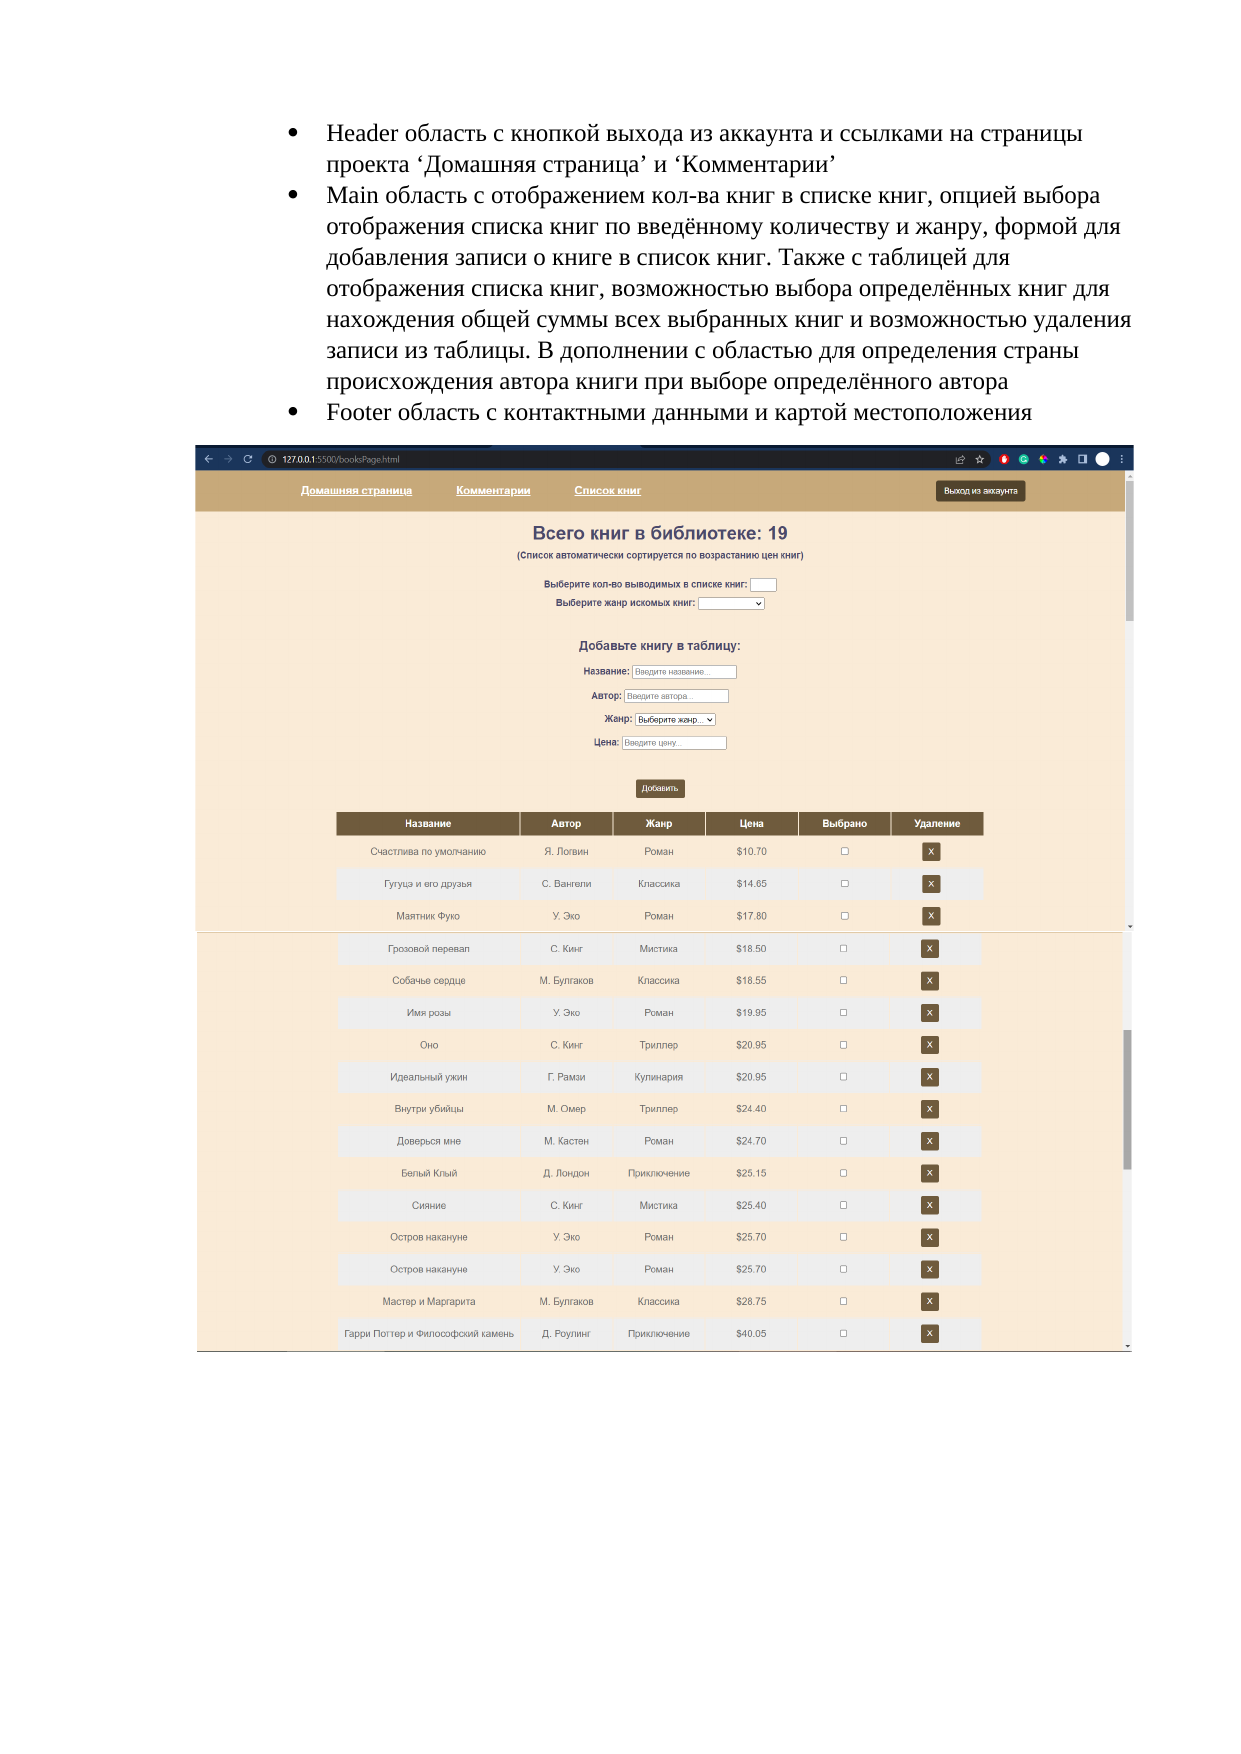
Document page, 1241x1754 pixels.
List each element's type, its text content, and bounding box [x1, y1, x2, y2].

list Header область с кнопкой выхода из аккаунта и ссылками на страницы проекта ‘Домашняя страница’ и ‘Комментарии’ [288, 118, 1152, 178]
picture [195, 445, 1134, 931]
list Footer область с контактными данными и картой местоположения [288, 397, 1152, 426]
picture [197, 932, 1132, 1352]
list Main область с отображением кол-ва книг в списке книг, опцией выбора отображения списка книг по введённому количеству и жанру, формой для добавления записи о книге в список книг. Также с таблицей для отображения списка книг, возможностью выбора определённых книг для нахождения общей суммы всех выбранных книг и возможностью удаления записи из таблицы. В дополнении с областью для определения страны происхождения автора книги при выборе определённого автора [288, 180, 1152, 395]
